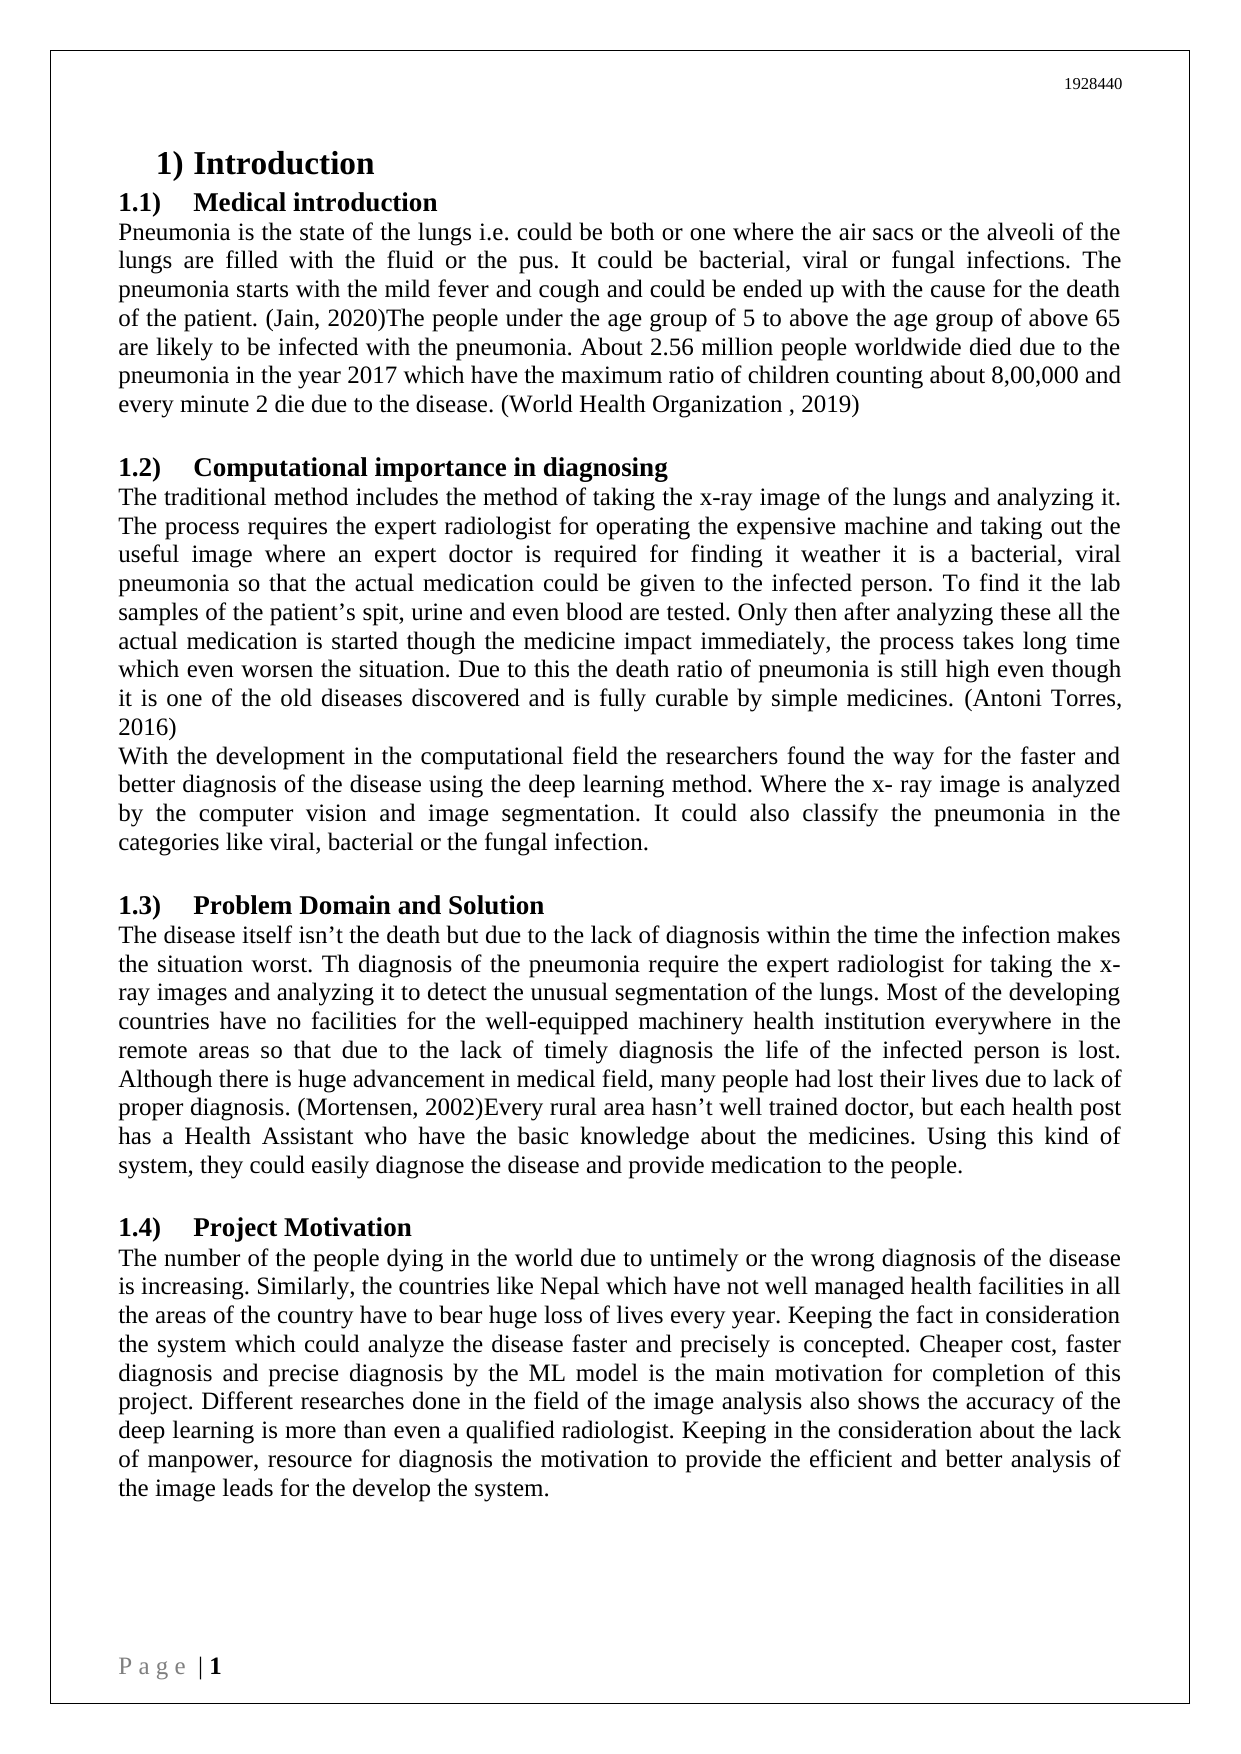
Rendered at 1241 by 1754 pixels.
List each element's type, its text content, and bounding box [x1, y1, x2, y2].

subtitle Medical introduction [118, 186, 1122, 217]
list The traditional method includes the method of taking the x-ray image of the lungs and analyzing it. The process requires the expert radiologist for operating the expensive machine and taking out the useful image where an expert doctor is required for finding it weather it is a bacterial, viral pneumonia so that the actual medication could be given to the infected person. To find it the lab samples of the patient’s spit, urine and even blood are tested. Only then after analyzing these all the actual medication is started though the medicine impact immediately, the process takes long time which even worsen the situation. Due to this the death ratio of pneumonia is still high even though it is one of the old diseases discovered and is fully curable by simple medicines. [118, 482, 1122, 741]
subtitle Introduction [156, 143, 1122, 181]
subtitle Problem Domain and Solution [118, 889, 1122, 920]
subtitle Computational importance in diagnosing [118, 451, 1122, 482]
list The number of the people dying in the world due to untimely or the wrong diagnosis of the disease is increasing. Similarly, the countries like Nepal which have not well managed health facilities in all the areas of the country have to bear huge loss of lives every year. Keeping the fact in consideration the system which could analyze the disease faster and precisely is concepted. Cheaper cost, faster diagnosis and precise diagnosis by the ML model is the main motivation for completion of this project. Different researches done in the field of the image analysis also shows the accuracy of the deep learning is more than even a qualified radiologist. Keeping in the consideration about the lack of manpower, resource for diagnosis the motivation to provide the efficient and better analysis of the image leads for the develop the system. [118, 1243, 1122, 1501]
list The disease itself isn’t the death but due to the lack of diagnosis within the time the infection makes the situation worst. Th diagnosis of the pneumonia require the expert radiologist for taking the x- ray images and analyzing it to detect the unusual segmentation of the lungs. Most of the developing countries have no facilities for the well-equipped machinery health institution everywhere in the remote areas so that due to the lack of timely diagnosis the life of the infected person is lost. Although there is huge advancement in medical field, many people had lost their lives due to lack of proper diagnosis. Every rural area hasn’t well trained doctor, but each health post has a Health Assistant who have the basic knowledge about the medicines. Using this kind of system, they could easily diagnose the disease and provide medication to the people. [118, 920, 1122, 1179]
list Pneumonia is the state of the lungs i.e. could be both or one where the air sacs or the alveoli of the lungs are filled with the fluid or the pus. It could be bacterial, viral or fungal infections. The pneumonia starts with the mild fever and cough and could be ended up with the cause for the death of the patient. The people under the age group of 5 to above the age group of above 65 are likely to be infected with the pneumonia. About 2.56 million people worldwide died due to the pneumonia in the year 2017 which have the maximum ratio of children counting about 8,00,000 and every minute 2 die due to the disease. [118, 217, 1122, 418]
list With the development in the computational field the researchers found the way for the faster and better diagnosis of the disease using the deep learning method. Where the x- ray image is analyzed by the computer vision and image segmentation. It could also classify the pneumonia in the categories like viral, bacterial or the fungal infection. [118, 741, 1122, 856]
subtitle Project Motivation [118, 1212, 1122, 1243]
